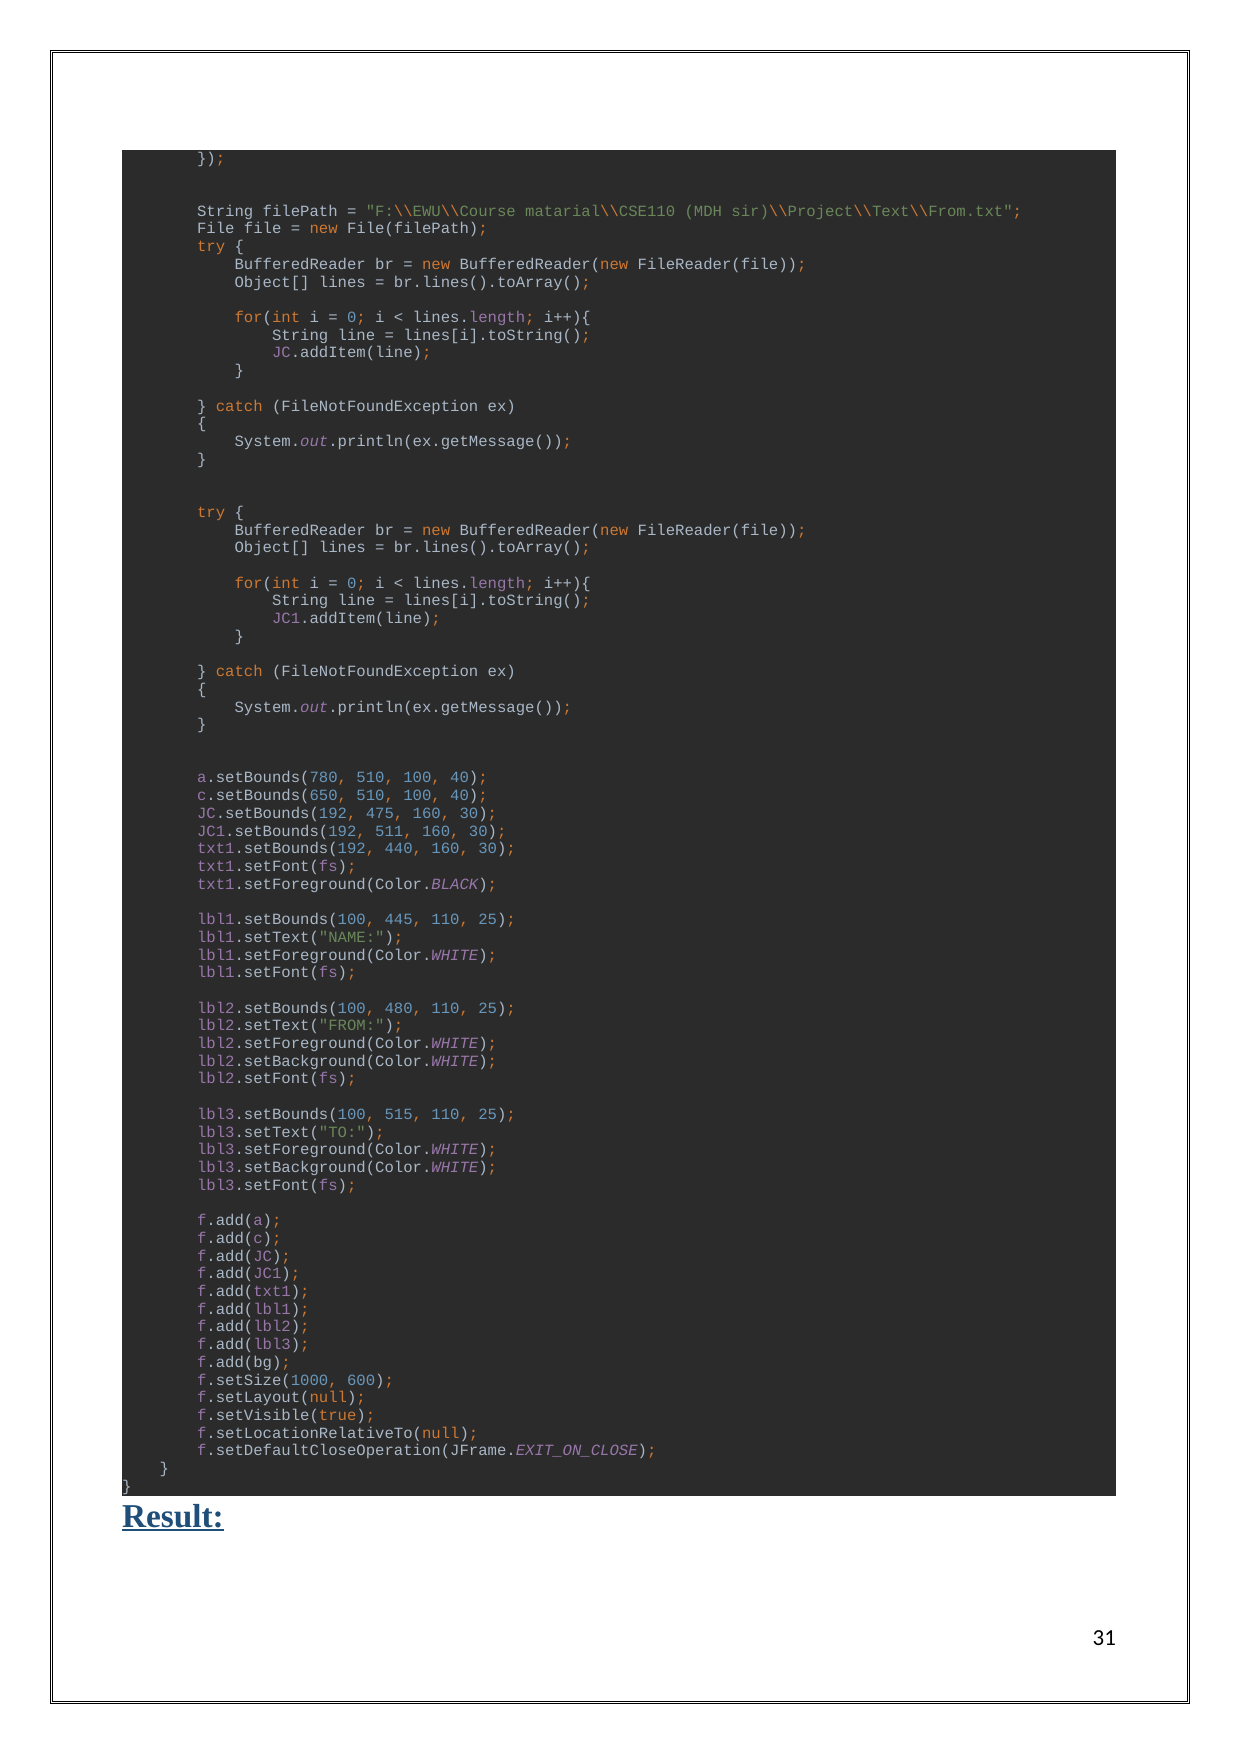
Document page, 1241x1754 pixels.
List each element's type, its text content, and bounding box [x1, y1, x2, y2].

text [122, 150, 1116, 1496]
text Result: [122, 1496, 1116, 1534]
